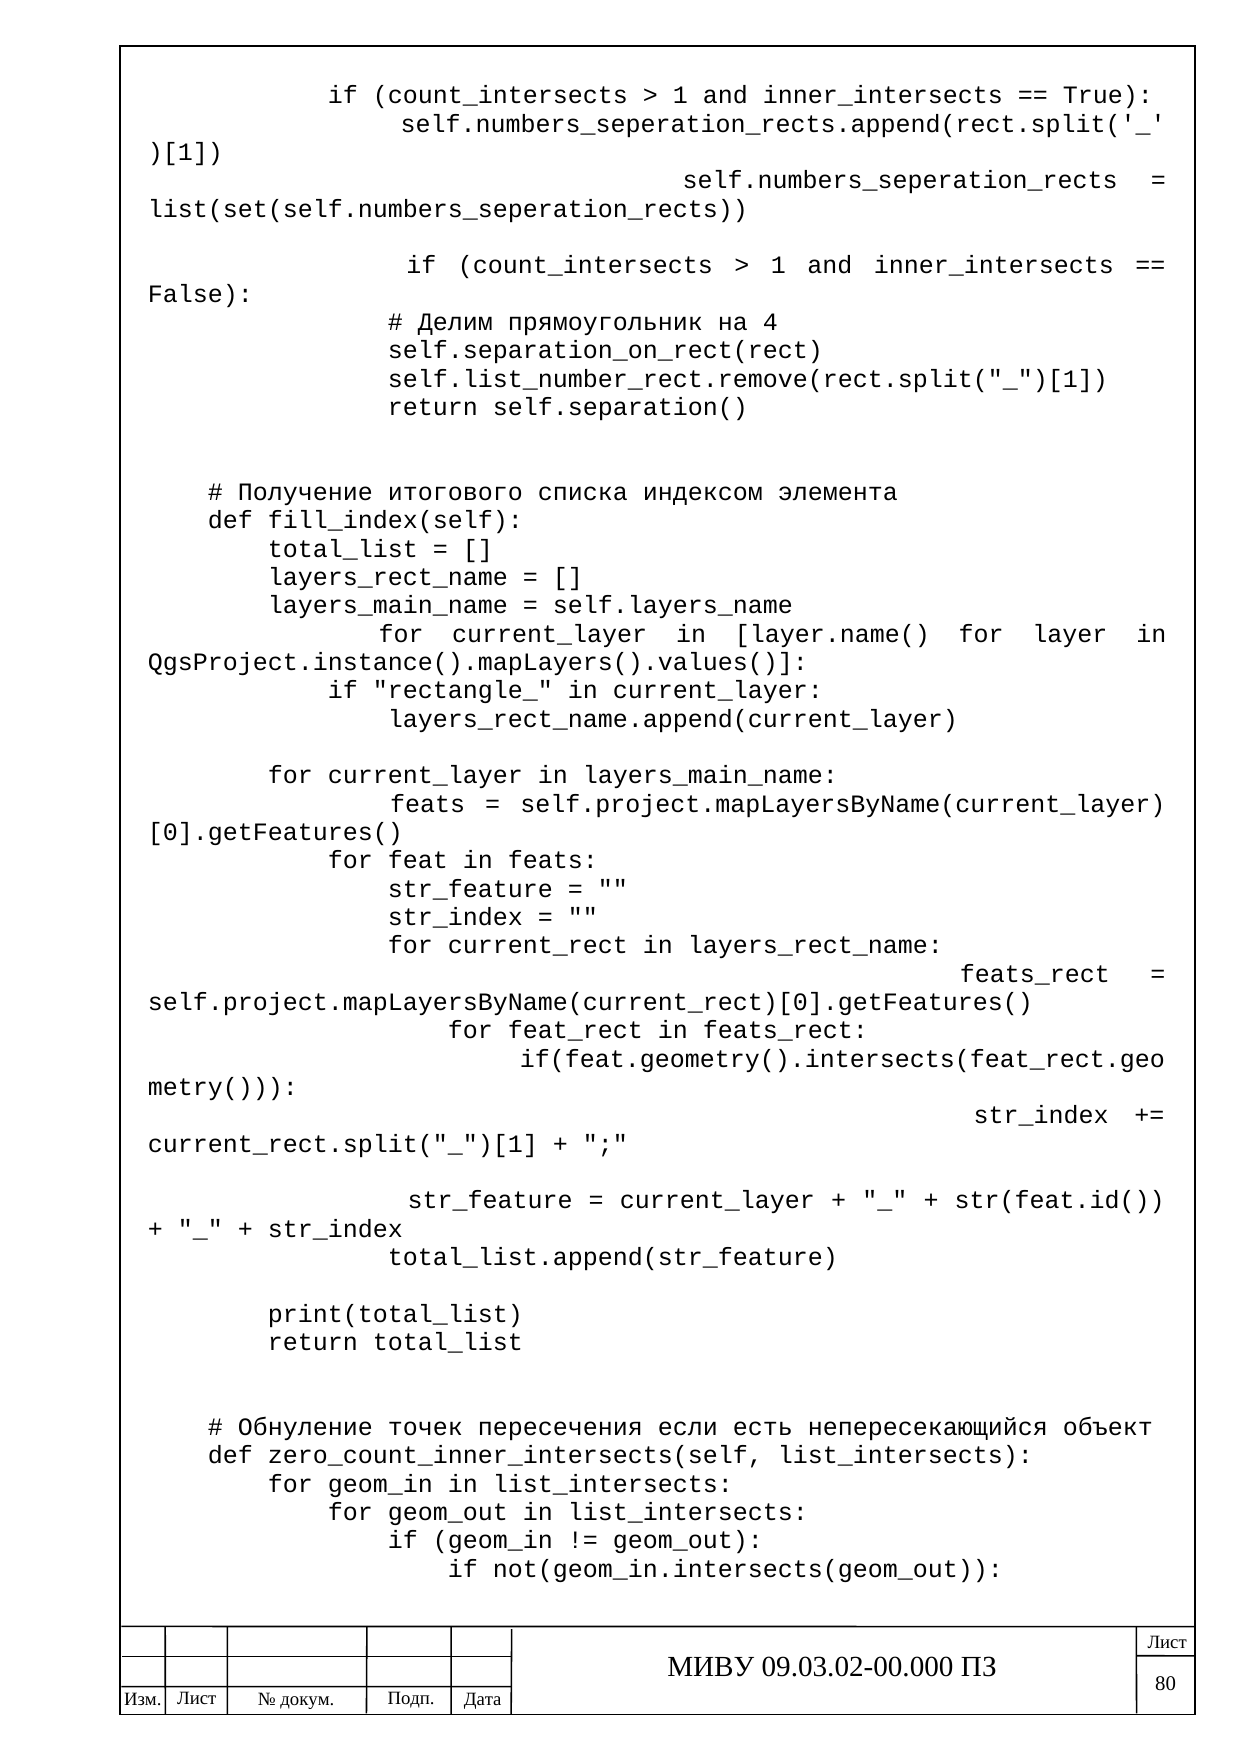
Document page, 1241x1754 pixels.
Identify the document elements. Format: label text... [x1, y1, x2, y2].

list if (count_intersects > 1 and inner_intersects == False): [148, 253, 1167, 310]
list str_index = "" [148, 905, 1167, 933]
list if(feat.geometry().intersects(feat_rect.geometry())): [148, 1046, 1167, 1103]
list for current_layer in [layer.name() for layer in QgsProject.instance().mapLayers().values()]: [148, 621, 1167, 678]
list for current_rect in layers_rect_name: [148, 933, 1167, 961]
list if "rectangle_" in current_layer: [148, 678, 1167, 706]
list if (count_intersects > 1 and inner_intersects == True): [148, 83, 1167, 111]
list for feat_rect in feats_rect: [148, 1018, 1167, 1046]
list feats_rect = self.project.mapLayersByName(current_rect)[0].getFeatures() [148, 961, 1167, 1018]
list layers_main_name = self.layers_name [148, 593, 1167, 621]
list return self.separation() [148, 395, 1167, 423]
list total_list = [] [148, 536, 1167, 565]
list # Делим прямоугольник на 4 [148, 310, 1167, 338]
list str_index += current_rect.split("_")[1] + ";" [148, 1103, 1167, 1160]
list layers_rect_name = [] [148, 565, 1167, 593]
list # Получение итогового списка индексом элемента [148, 480, 1167, 508]
list print(total_list) [148, 1301, 1167, 1330]
list total_list.append(str_feature) [148, 1245, 1167, 1273]
list self.separation_on_rect(rect) [148, 338, 1167, 366]
list str_feature = current_layer + "_" + str(feat.id()) + "_" + str_index [148, 1188, 1167, 1245]
list layers_rect_name.append(current_layer) [148, 706, 1167, 735]
list self.numbers_seperation_rects.append(rect.split('_')[1]) [148, 111, 1167, 168]
list for geom_in in list_intersects: [148, 1471, 1167, 1500]
list return total_list [148, 1330, 1167, 1358]
list self.numbers_seperation_rects = list(set(self.numbers_seperation_rects)) [148, 168, 1167, 225]
list # Обнуление точек пересечения если есть непересекающийся объект [148, 1415, 1167, 1443]
list for feat in feats: [148, 848, 1167, 876]
list if not(geom_in.intersects(geom_out)): [148, 1556, 1167, 1585]
list str_feature = "" [148, 876, 1167, 905]
list if (geom_in != geom_out): [148, 1528, 1167, 1556]
list for geom_out in list_intersects: [148, 1500, 1167, 1528]
list def zero_count_inner_intersects(self, list_intersects): [148, 1443, 1167, 1471]
list feats = self.project.mapLayersByName(current_layer)[0].getFeatures() [148, 791, 1167, 848]
list for current_layer in layers_main_name: [148, 763, 1167, 791]
list self.list_number_rect.remove(rect.split("_")[1]) [148, 366, 1167, 395]
list def fill_index(self): [148, 508, 1167, 536]
